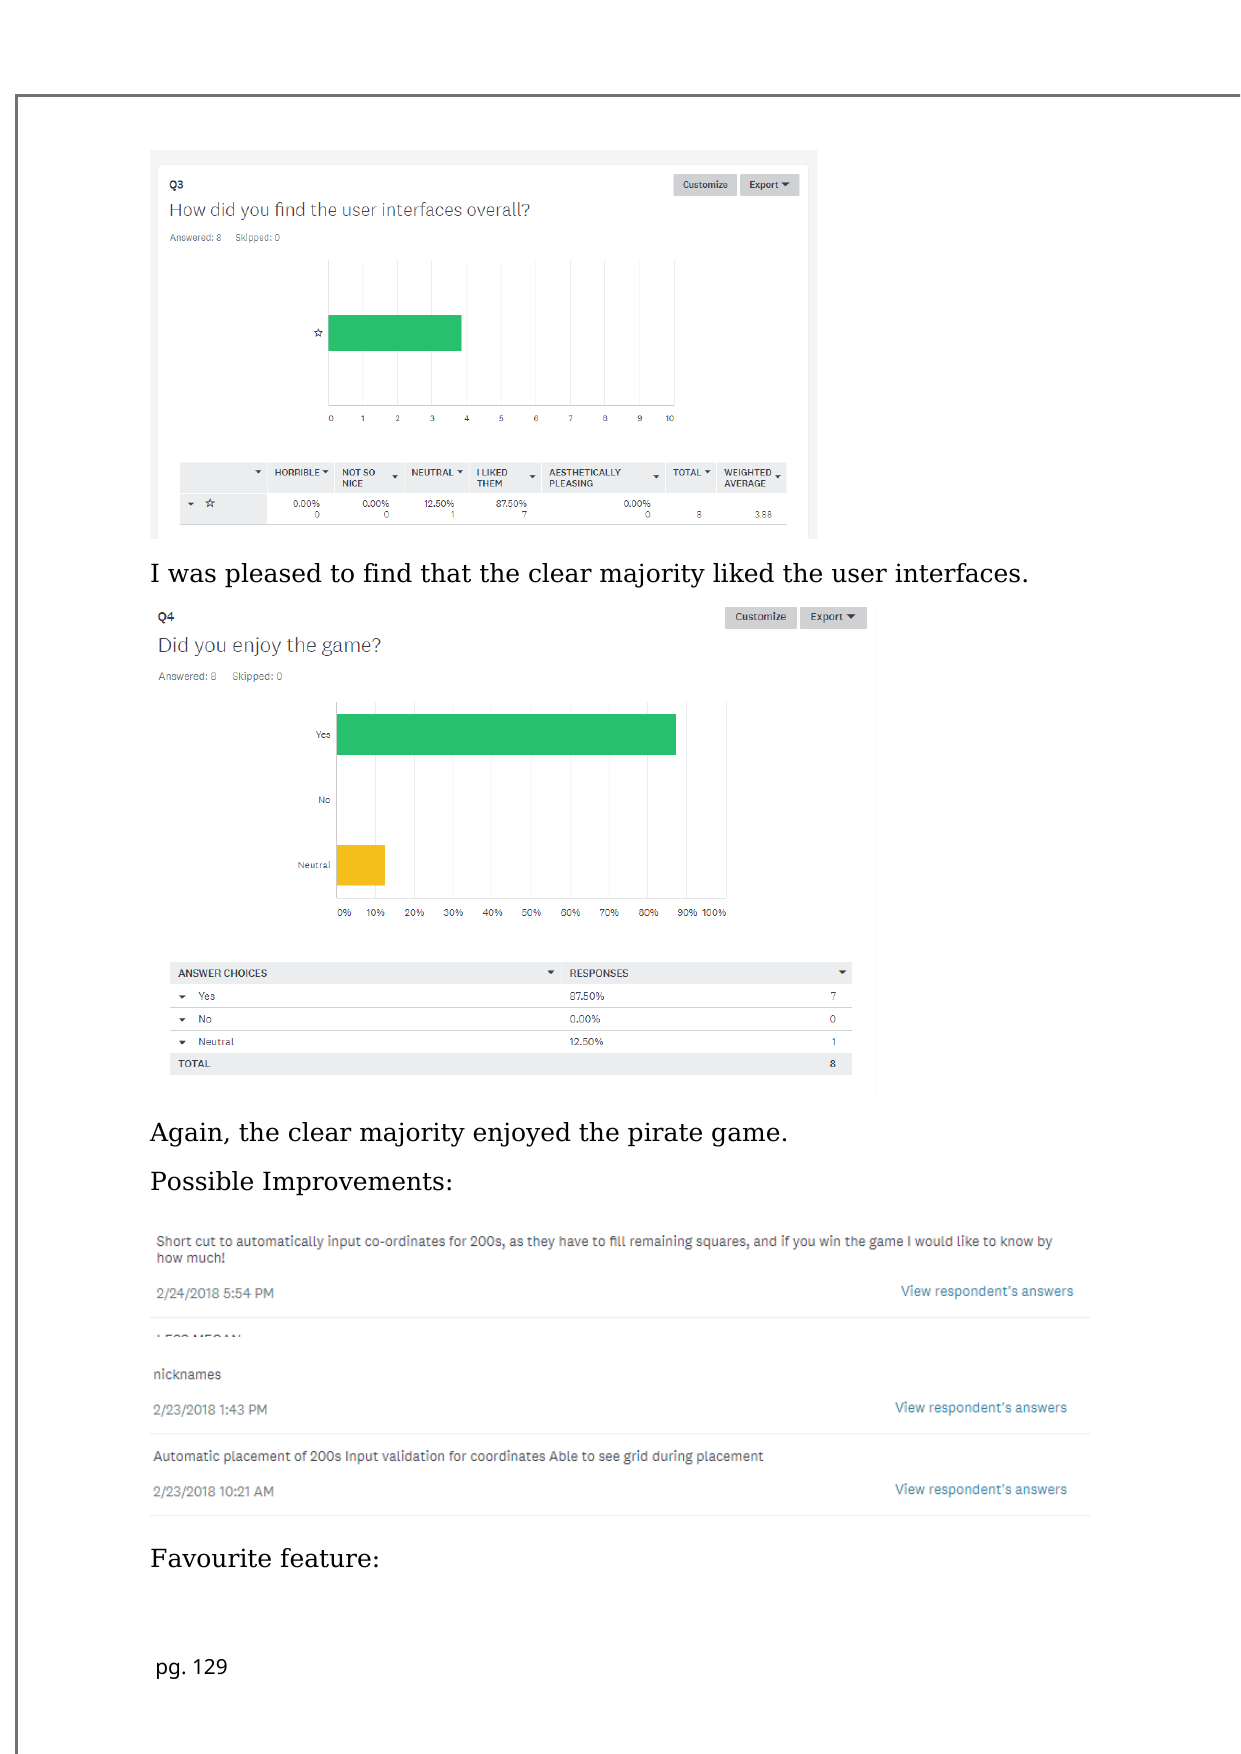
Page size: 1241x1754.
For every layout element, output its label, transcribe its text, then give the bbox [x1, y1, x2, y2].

picture [150, 1214, 1091, 1337]
text Possible Improvements: [150, 1166, 1090, 1196]
picture [150, 1355, 1091, 1524]
picture [150, 607, 877, 1098]
text Favourite feature: [150, 1542, 1090, 1572]
text I was pleased to find that the clear majority liked the user interfaces. [150, 558, 1090, 588]
picture [150, 150, 818, 539]
text Again, the clear majority enjoyed the pirate game. [150, 1117, 1090, 1147]
